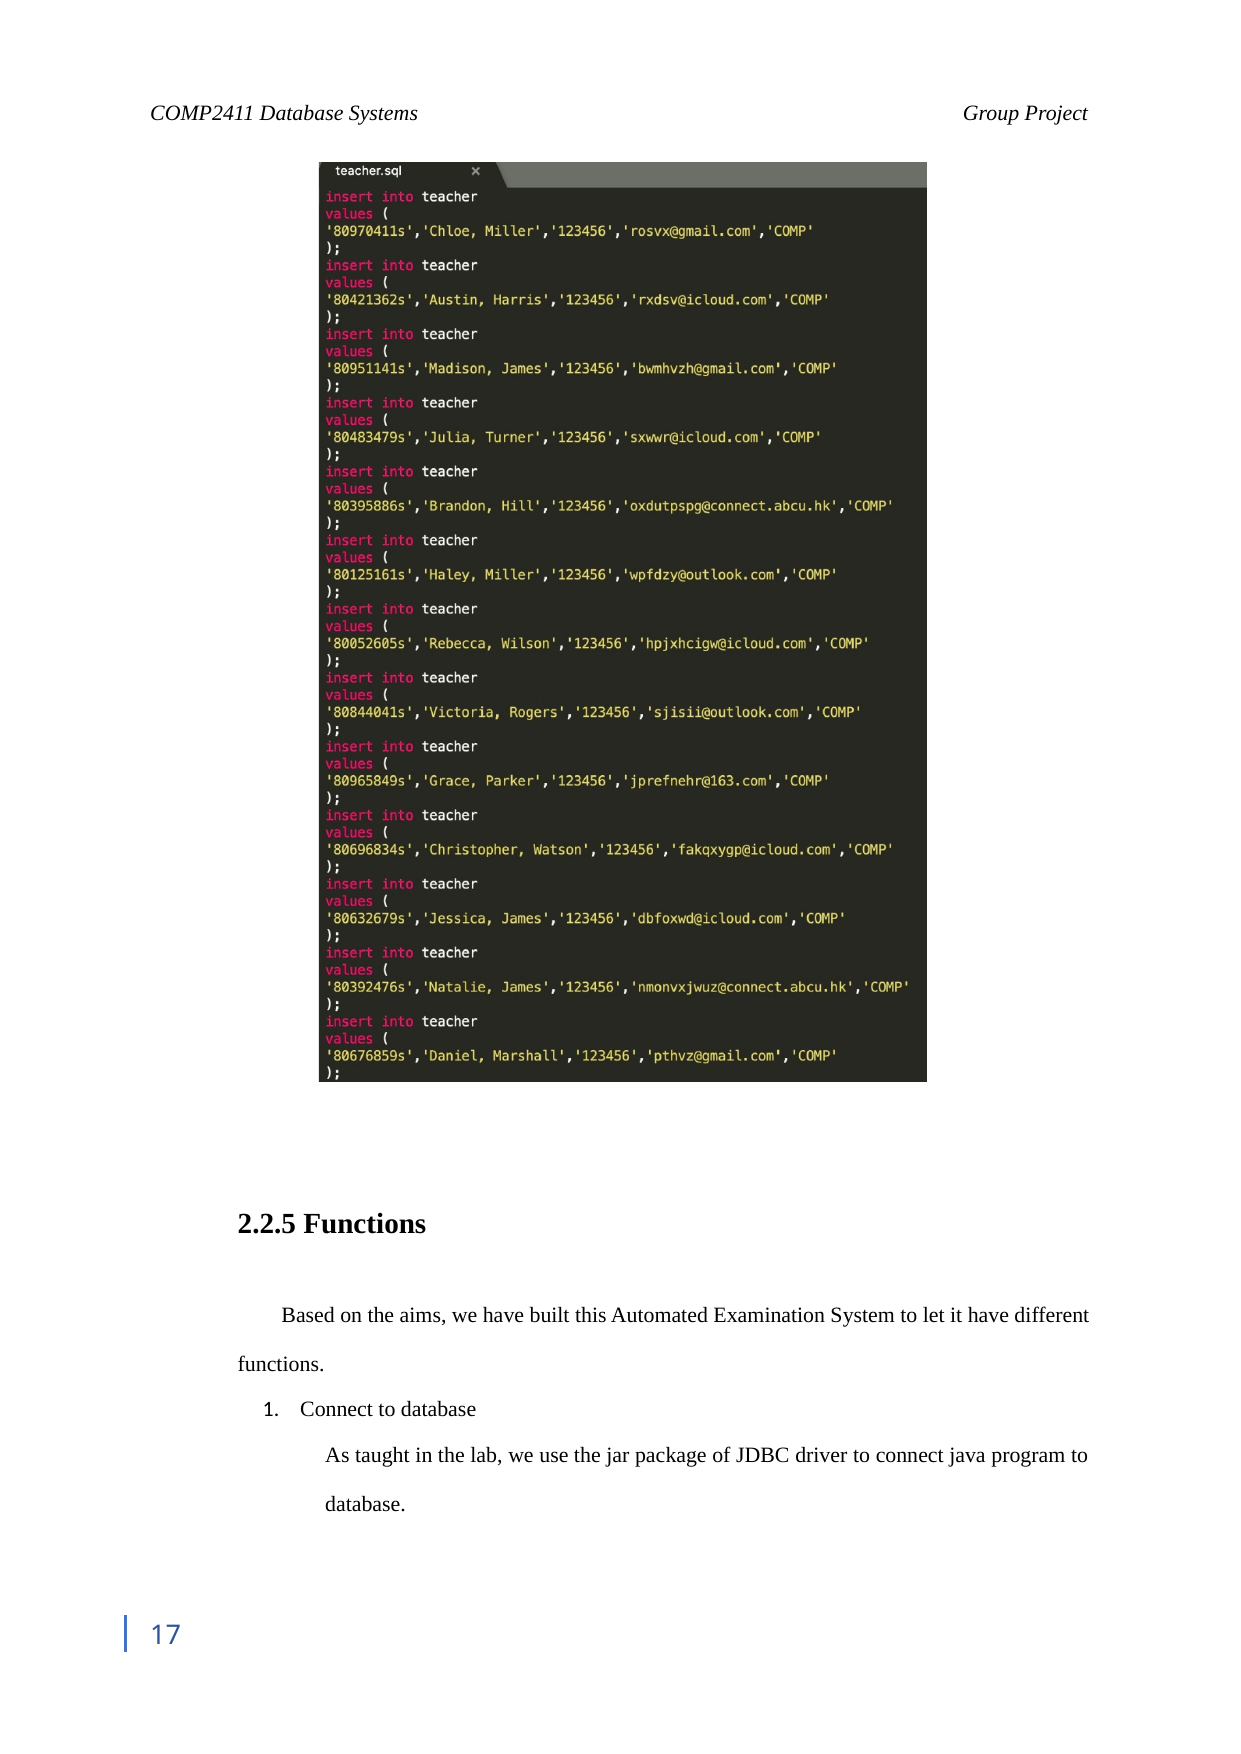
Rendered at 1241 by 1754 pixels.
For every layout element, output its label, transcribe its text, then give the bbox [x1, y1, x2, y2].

text Based on the aims, we have built this Automated Examination System to let it have different functions. [237, 1299, 1090, 1380]
subtitle 2.2.5 Functions [194, 1190, 1090, 1255]
list Connect to database [262, 1393, 1090, 1425]
picture [318, 162, 927, 1082]
text As taught in the lab, we use the jar package of JDBC driver to connect java program to database. [325, 1438, 1090, 1520]
